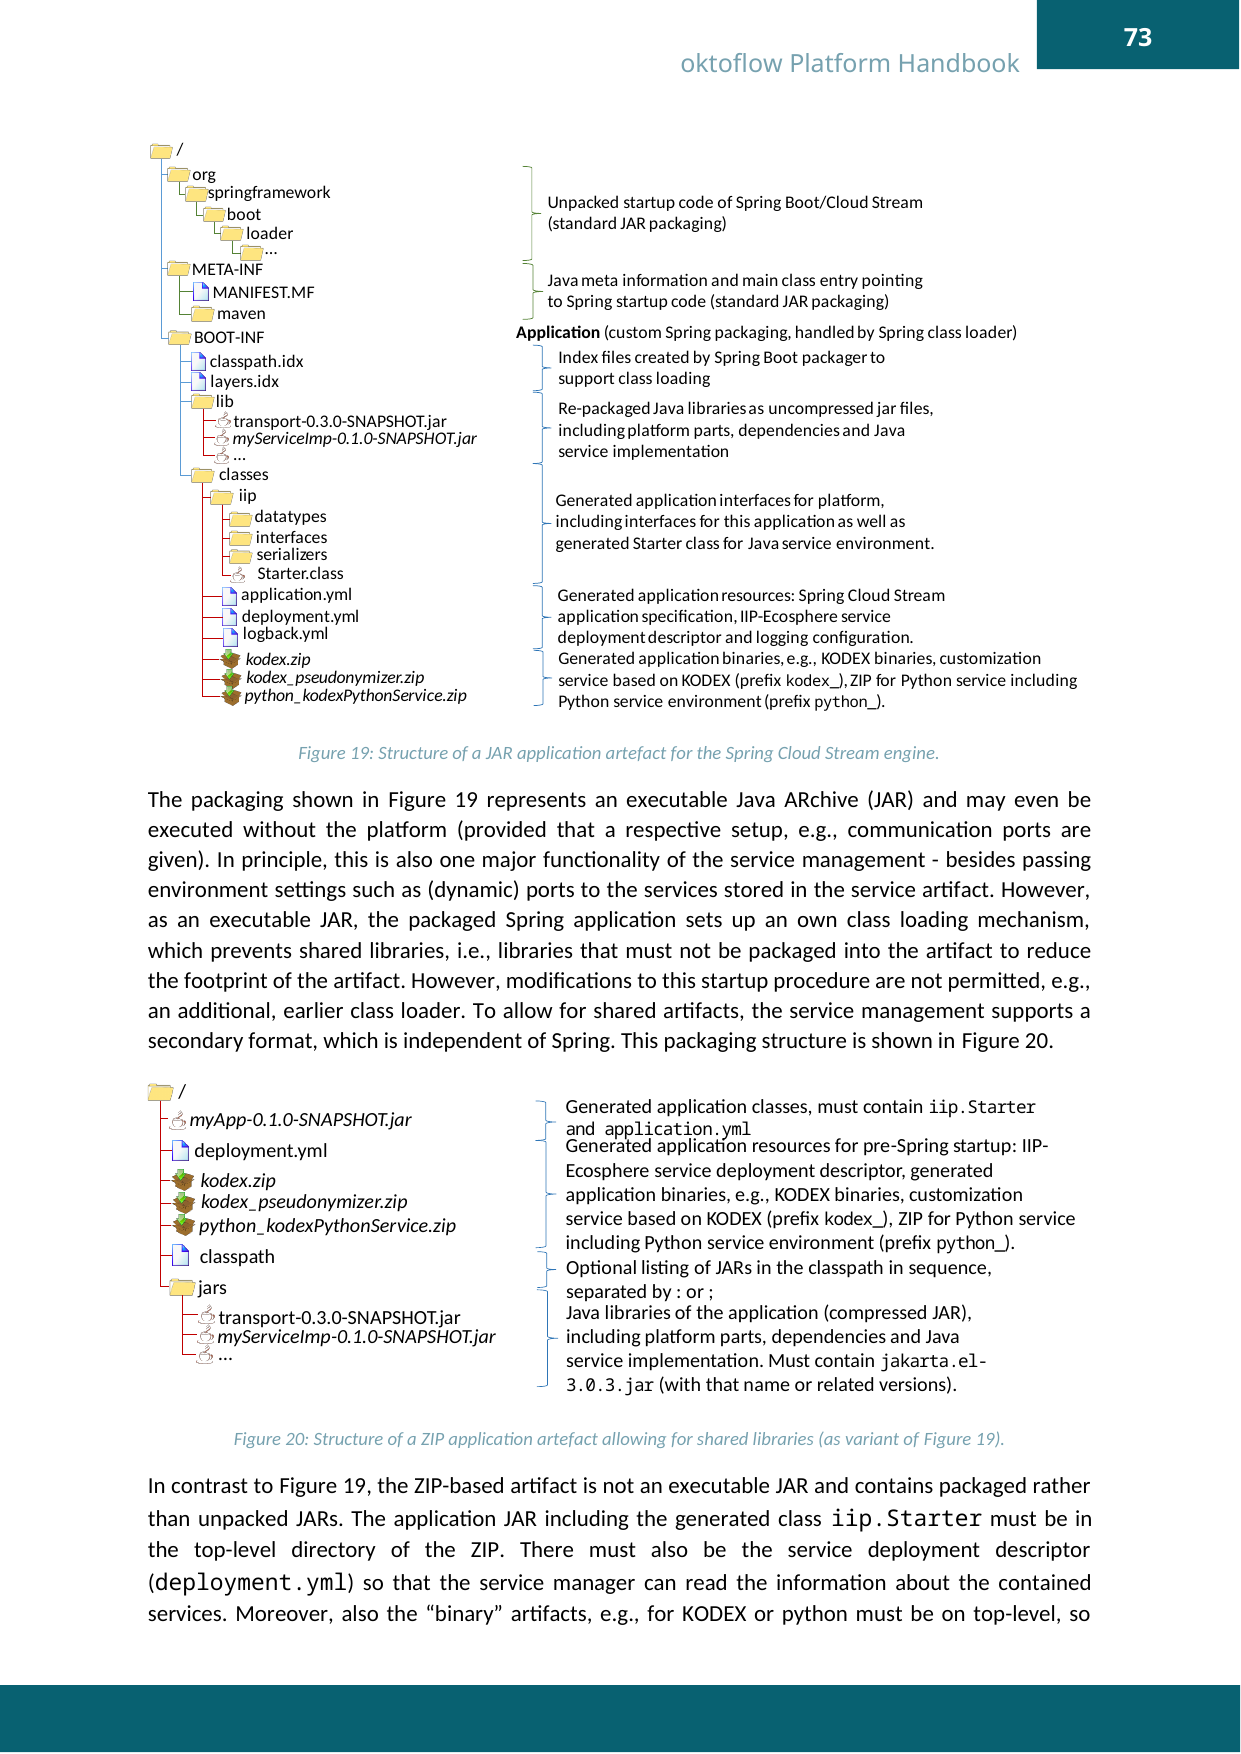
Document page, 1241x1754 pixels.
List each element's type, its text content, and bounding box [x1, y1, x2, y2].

text Figure 20: Structure of a ZIP application artefact allowing for shared libraries (as variant of ). [148, 1427, 1093, 1450]
text The packaging shown in represents an executable Java ARchive (JAR) and may even be executed without the platform (provided that a respective setup, e.g., communication ports are given). In principle, this is also one major functionality of the service management - besides passing environment settings such as (dynamic) ports to the services stored in the service artifact. However, as an executable JAR, the packaged Spring application sets up an own class loading mechanism, which prevents shared libraries, i.e., libraries that must not be packaged into the artifact to reduce the footprint of the artifact. However, modifications to this startup procedure are not permitted, e.g., an additional, earlier class loader. To allow for shared artifacts, the service management supports a secondary format, which is independent of Spring. This packaging structure is shown in . [148, 785, 1093, 1054]
text Figure 19: Structure of a JAR application artefact for the Spring Cloud Stream engine. [148, 741, 1093, 764]
table_cell executable [535, 1100, 557, 1248]
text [148, 1471, 1093, 1627]
